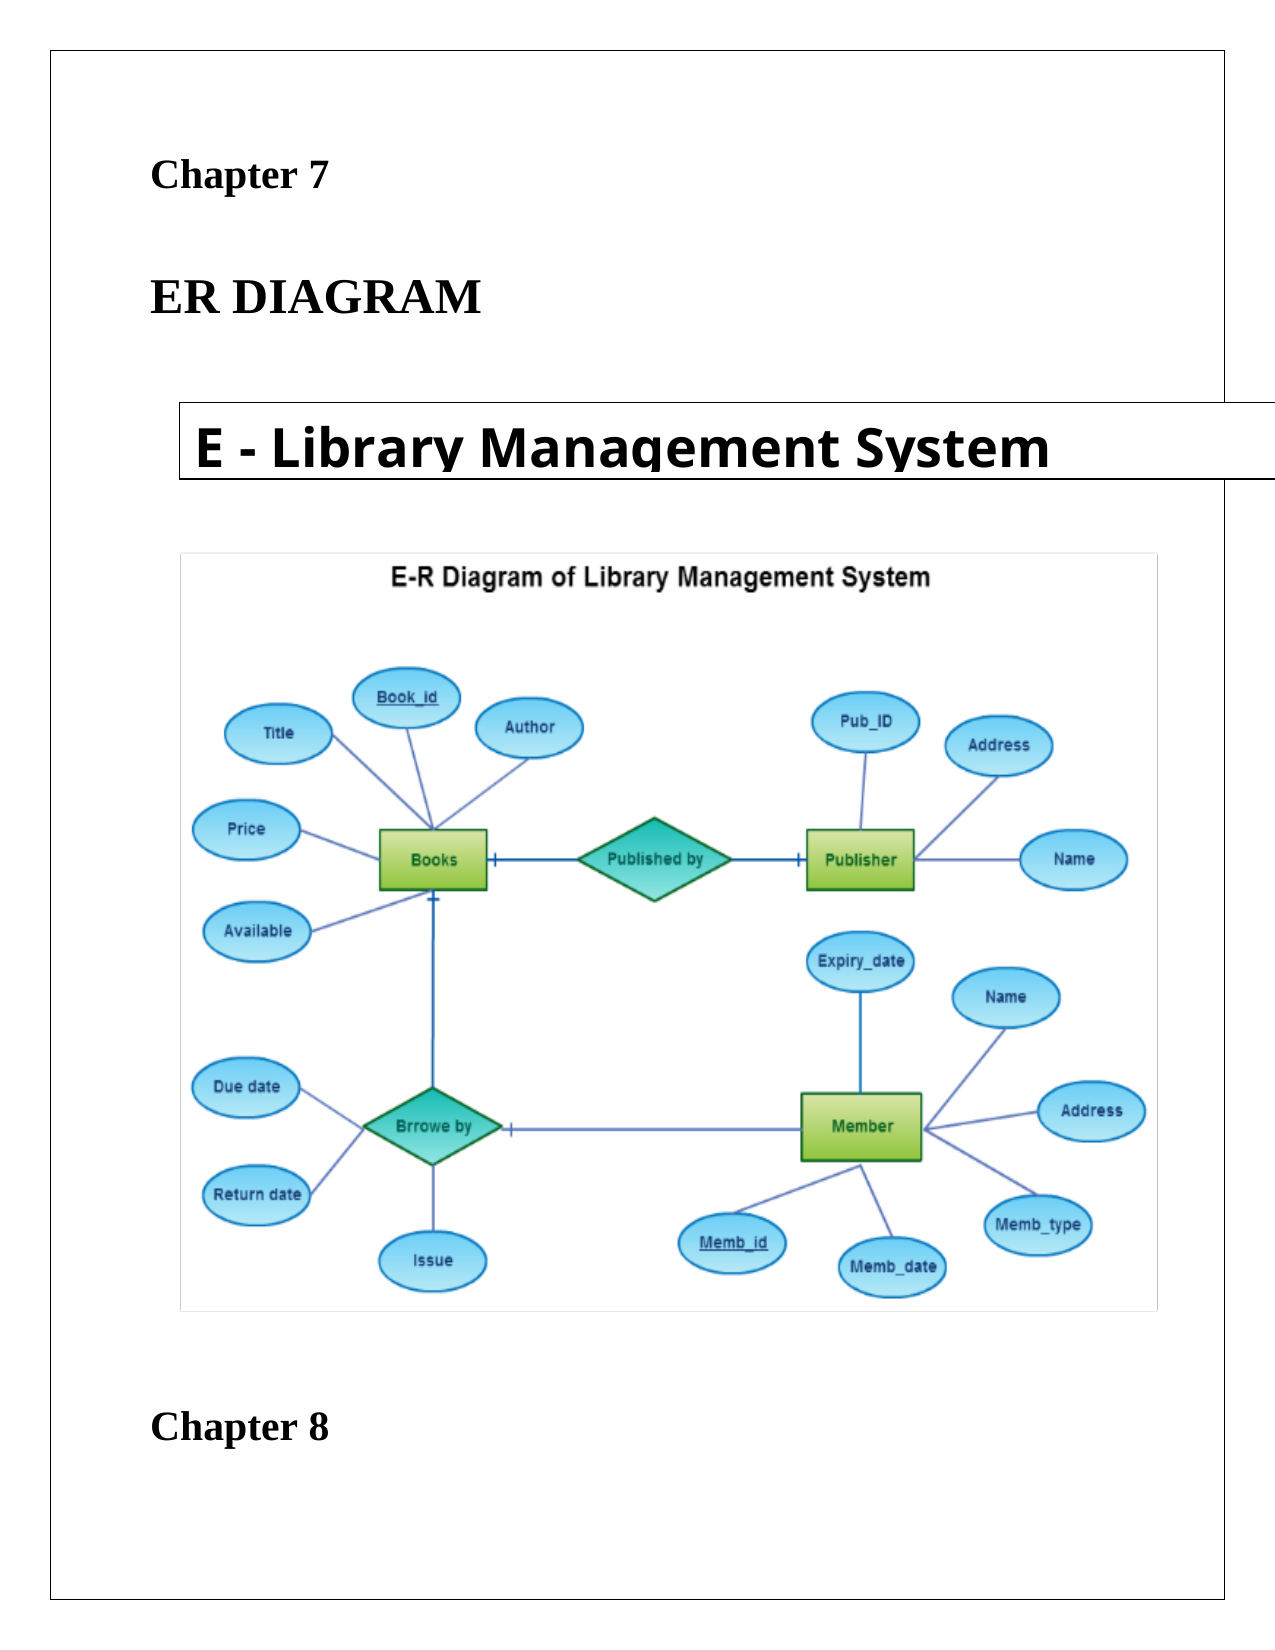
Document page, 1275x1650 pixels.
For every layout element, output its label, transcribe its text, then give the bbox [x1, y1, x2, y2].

text ER DIAGRAM [150, 267, 1125, 324]
text Chapter 7 [150, 150, 1125, 198]
text Chapter 8 [150, 1401, 1125, 1449]
picture [179, 532, 1159, 1353]
